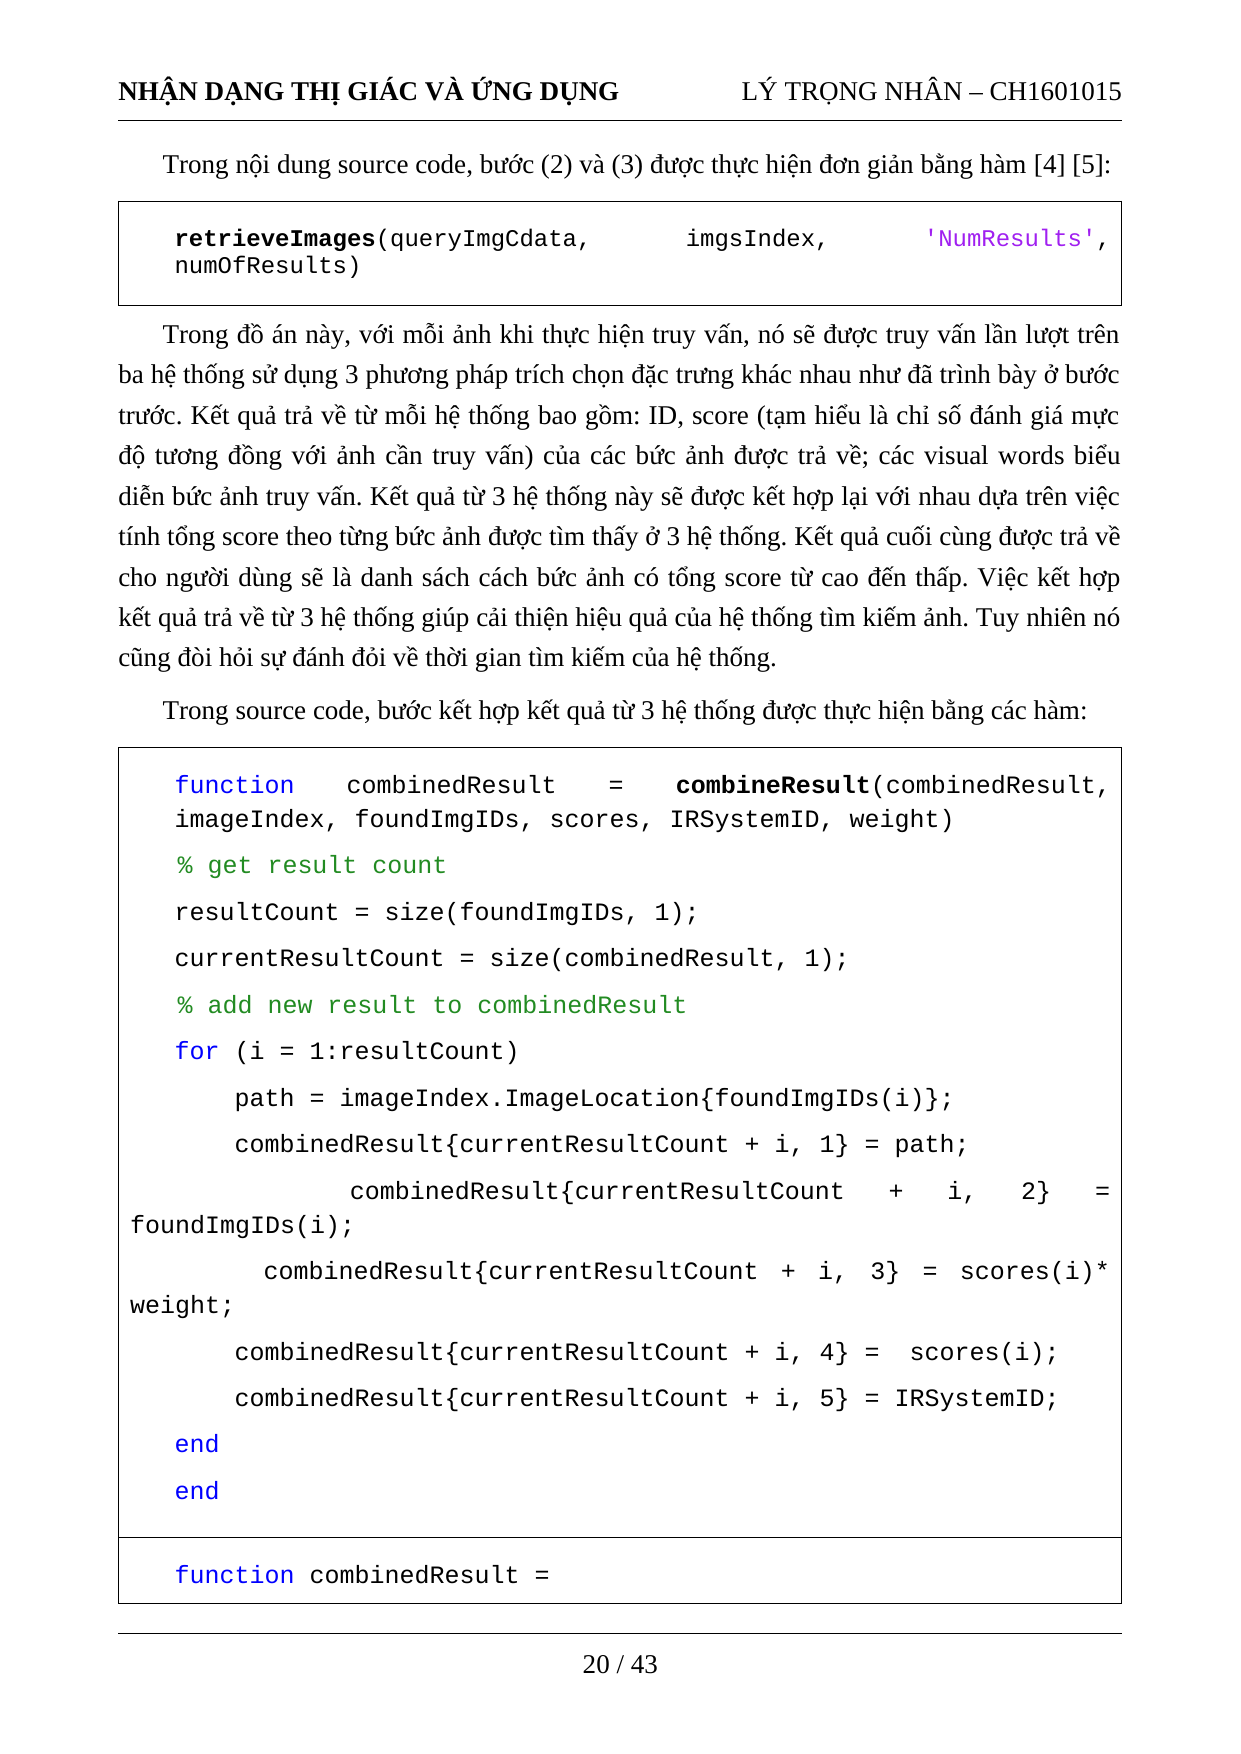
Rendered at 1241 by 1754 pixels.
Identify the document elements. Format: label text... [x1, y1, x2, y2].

table_header function combinedResult = combineResult(combinedResult, imageIndex, foundImgIDs, scores, IRSystemID, weight) % get result count resultCount = size(foundImgIDs, 1); currentResultCount = size(combinedResult, 1); % add new result to combinedResult for (i = 1:resultCount) path = imageIndex.ImageLocation{foundImgIDs(i)}; combinedResult{currentResultCount + i, 1} = path; combinedResult{currentResultCount + i, 2} = foundImgIDs(i); combinedResult{currentResultCount + i, 3} = scores(i)* weight; combinedResult{currentResultCount + i, 4} = scores(i); combinedResult{currentResultCount + i, 5} = IRSystemID; end end [119, 748, 1121, 1537]
text Trong nội dung source code, bước (2) và (3) được thực hiện đơn giản bằng hàm: [118, 148, 1122, 179]
text Trong đồ án này, với mỗi ảnh khi thực hiện truy vấn, nó sẽ được truy vấn lần lượt trên ba hệ thống sử dụng 3 phương pháp trích chọn đặc trưng khác nhau như đã trình bày ở bước trước. Kết quả trả về từ mỗi hệ thống bao gồm: ID, score (tạm hiểu là chỉ số đánh giá mực độ tương đồng với ảnh cần truy vấn) của các bức ảnh được trả về; các visual words biểu diễn bức ảnh truy vấn. Kết quả từ 3 hệ thống này sẽ được kết hợp lại với nhau dựa trên việc tính tổng score theo từng bức ảnh được tìm thấy ở 3 hệ thống. Kết quả cuối cùng được trả về cho người dùng sẽ là danh sách cách bức ảnh có tổng score từ cao đến thấp. Việc kết hợp kết quả trả về từ 3 hệ thống giúp cải thiện hiệu quả của hệ thống tìm kiếm ảnh. Tuy nhiên nó cũng đòi hỏi sự đánh đỏi về thời gian tìm kiếm của hệ thống. [118, 318, 1122, 673]
text Trong source code, bước kết hợp kết quả từ 3 hệ thống được thực hiện bằng các hàm: [118, 694, 1122, 726]
table_header retrieveImages(queryImgCdata, imgsIndex, 'NumResults', numOfResults) [119, 202, 1121, 304]
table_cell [119, 1538, 1121, 1603]
